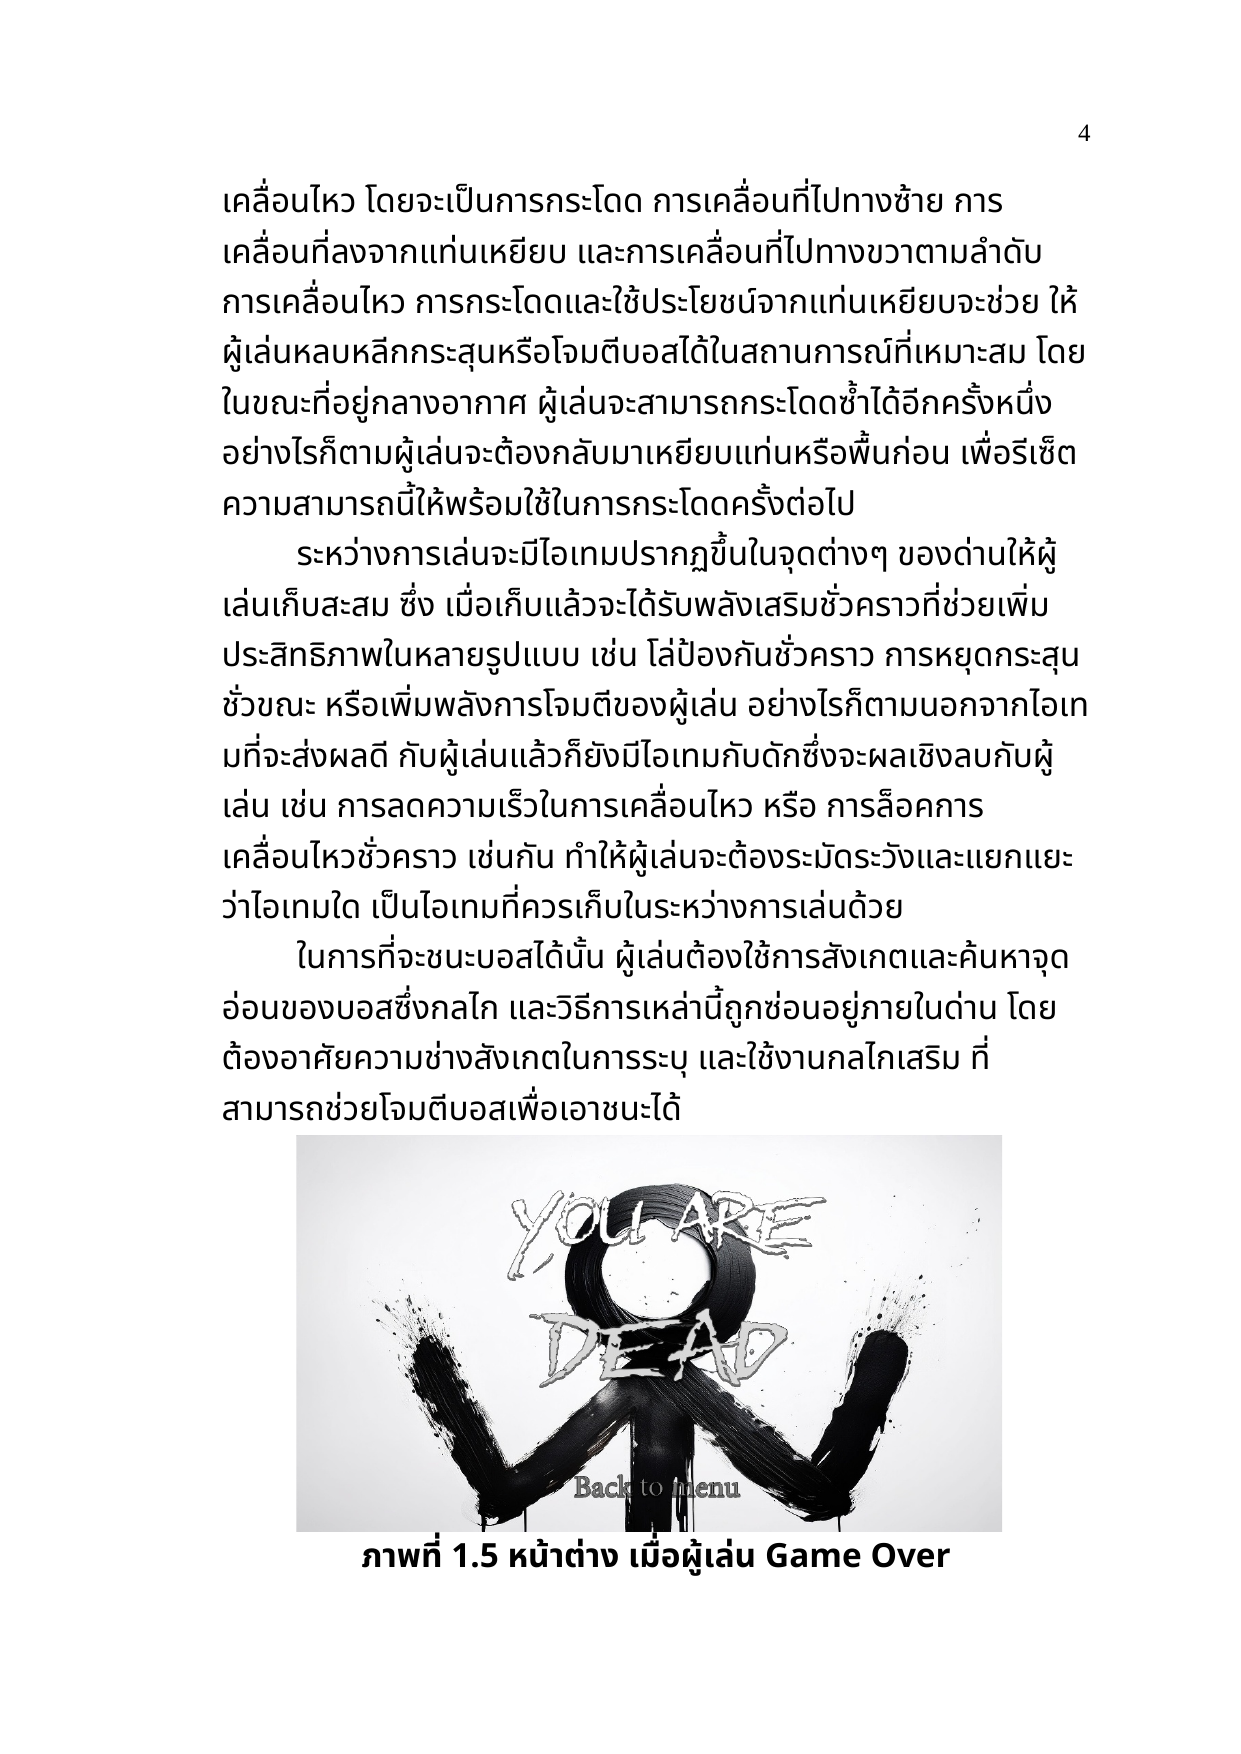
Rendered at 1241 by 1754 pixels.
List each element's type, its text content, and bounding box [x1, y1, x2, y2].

picture [296, 1135, 1003, 1532]
text ระหว่างการเล่นจะมีไอเทมปรากฏขึ้นในจุดต่างๆ ของด่านให้ผู้เล่นเก็บสะสม ซึ่ง เมื่อเก็บแล้วจะได้รับพลังเสริมชั่วคราวที่ช่วยเพิ่มประสิทธิภาพในหลายรูปแบบ เช่น โล่ป้องกันชั่วคราว การหยุดกระสุนชั่วขณะ หรือเพิ่มพลังการโจมตีของผู้เล่น อย่างไรก็ตามนอกจากไอเทมที่จะส่งผลดี กับผู้เล่นแล้วก็ยังมีไอเทมกับดักซึ่งจะผลเชิงลบกับผู้เล่น เช่น การลดความเร็วในการเคลื่อนไหว หรือ การล็อคการเคลื่อนไหวชั่วคราว เช่นกัน ทำให้ผู้เล่นจะต้องระมัดระวังและแยกแยะว่าไอเทมใด เป็นไอเทมที่ควรเก็บในระหว่างการเล่นด้วย [221, 530, 1090, 933]
text ในการที่จะชนะบอสได้นั้น ผู้เล่นต้องใช้การสังเกตและค้นหาจุดอ่อนของบอสซึ่งกลไก และวิธีการเหล่านี้ถูกซ่อนอยู่ภายในด่าน โดยต้องอาศัยความช่างสังเกตในการระบุ และใช้งานกลไกเสริม ที่สามารถช่วยโจมตีบอสเพื่อเอาชนะได้ [221, 933, 1090, 1135]
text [221, 177, 1090, 530]
text ภาพที่ 1.5 หน้าต่าง เมื่อผู้เล่น Game Over [221, 1532, 1090, 1583]
